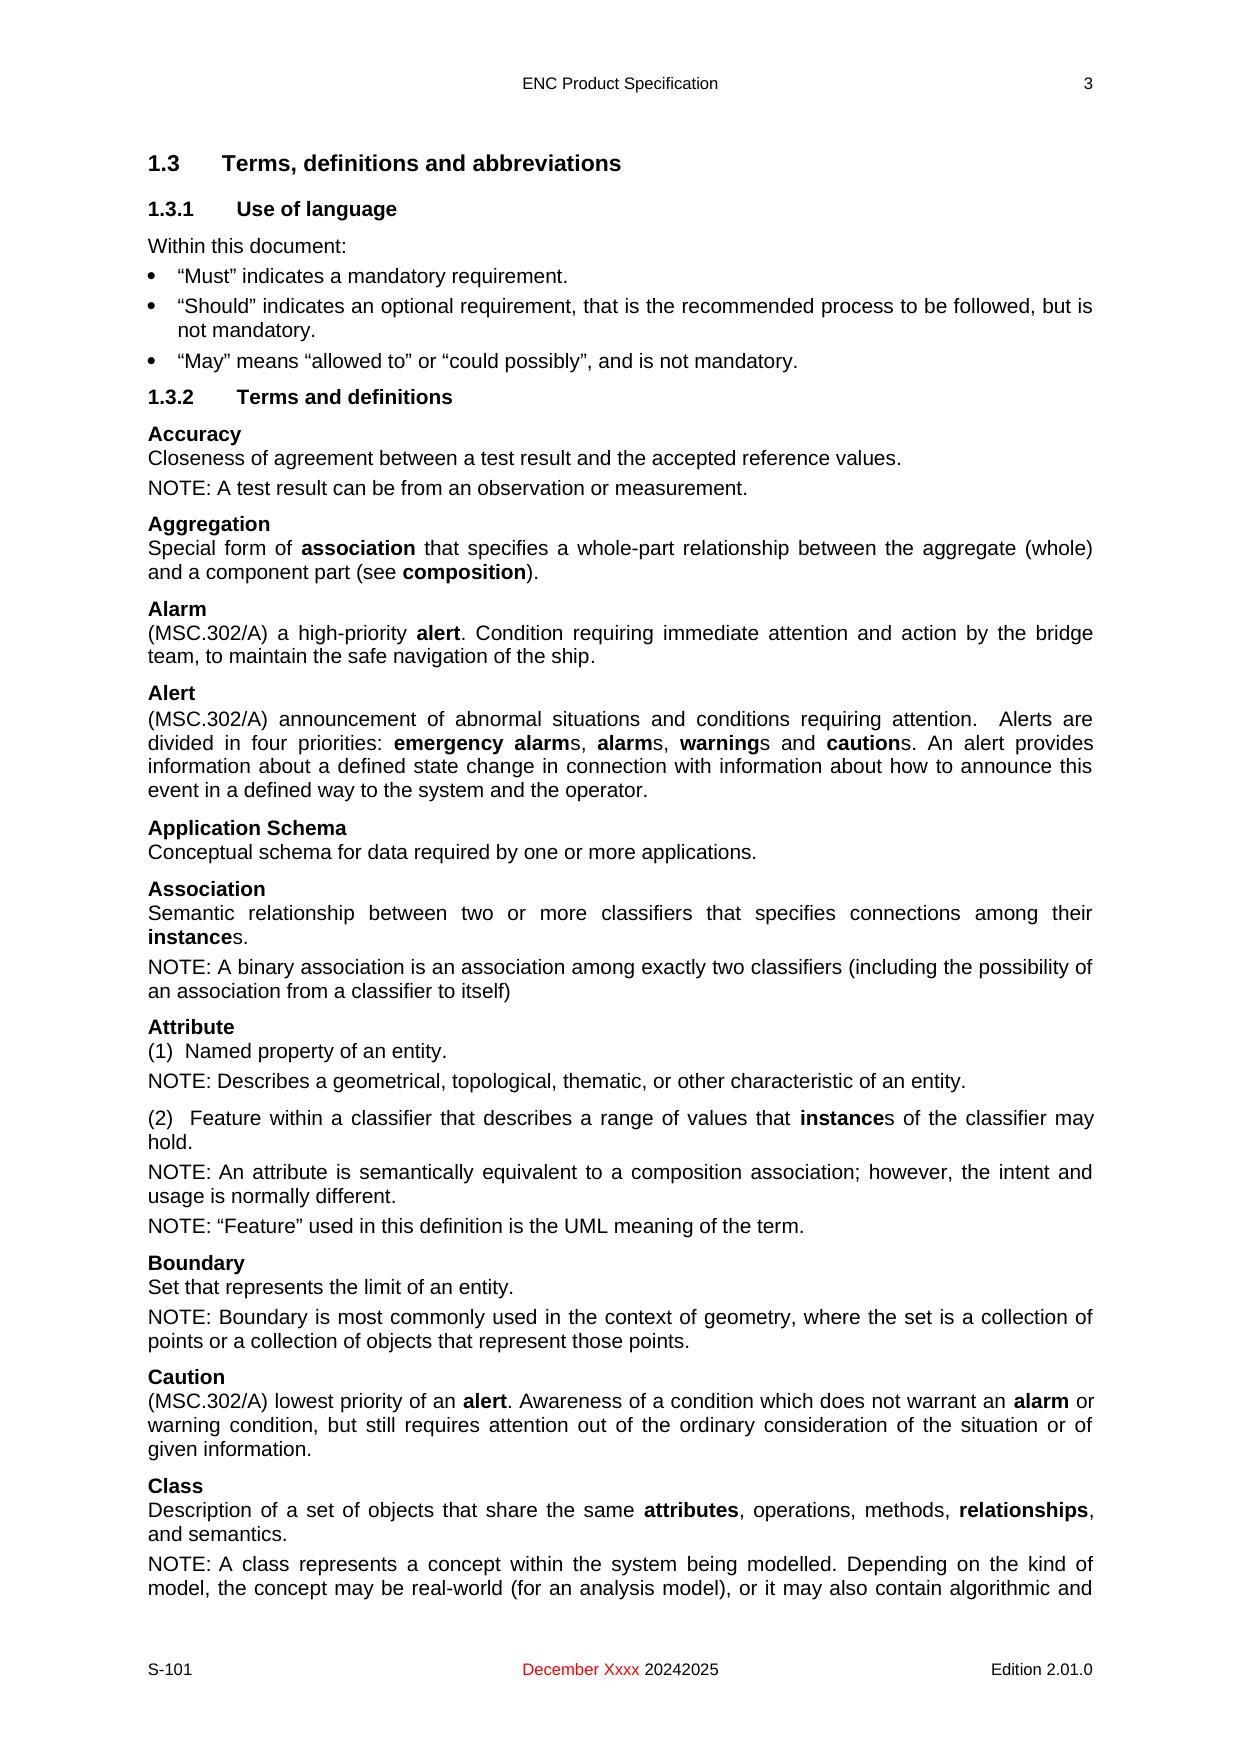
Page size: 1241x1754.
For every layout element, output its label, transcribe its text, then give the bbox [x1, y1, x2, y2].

text (1) Named property of an entity. [148, 1039, 1094, 1063]
text Description of a set of objects that share the same attributes, operations, methods, relationships, and semantics. [148, 1497, 1094, 1545]
list “Must” indicates a mandatory requirement. [148, 264, 1094, 288]
text Special form of association that specifies a whole-part relationship between the aggregate (whole) and a component part (see composition). [148, 536, 1094, 584]
text Alert [148, 681, 1094, 705]
text Closeness of agreement between a test result and the accepted reference values. [148, 445, 1094, 469]
list “Should” indicates an optional requirement, that is the recommended process to be followed, but is not mandatory. [148, 294, 1094, 342]
text (MSC.302/A) lowest priority of an alert. Awareness of a condition which does not warrant an alarm or warning condition, but still requires attention out of the ordinary consideration of the situation or of given information. [148, 1389, 1094, 1461]
text Caution [148, 1365, 1094, 1389]
text (2) Feature within a classifier that describes a range of values that instances of the classifier may hold. [148, 1106, 1094, 1154]
text Alarm [148, 596, 1094, 620]
subtitle Use of language [148, 197, 1094, 221]
subtitle Terms and definitions [148, 385, 1094, 409]
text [148, 1552, 1094, 1599]
text Class [148, 1473, 1094, 1497]
text (MSC.302/A) a high-priority alert. Condition requiring immediate attention and action by the bridge team, to maintain the safe navigation of the ship. [148, 620, 1094, 668]
text NOTE: A test result can be from an observation or measurement. [148, 476, 1094, 499]
text NOTE: A binary association is an association among exactly two classifiers (including the possibility of an association from a classifier to itself) [148, 955, 1094, 1003]
text Accuracy [148, 421, 1094, 445]
text Boundary [148, 1251, 1094, 1274]
text NOTE: “Feature” used in this definition is the UML meaning of the term. [148, 1214, 1094, 1238]
text Conceptual schema for data required by one or more applications. [148, 840, 1094, 864]
text NOTE: An attribute is semantically equivalent to a composition association; however, the intent and usage is normally different. [148, 1160, 1094, 1208]
text Set that represents the limit of an entity. [148, 1274, 1094, 1298]
text Attribute [148, 1015, 1094, 1039]
list “May” means “allowed to” or “could possibly”, and is not mandatory. [148, 348, 1094, 372]
text Application Schema [148, 816, 1094, 840]
text Aggregation [148, 512, 1094, 536]
text Association [148, 877, 1094, 901]
text (MSC.302/A) announcement of abnormal situations and conditions requiring attention. Alerts are divided in four priorities: emergency alarms, alarms, warnings and cautions. An alert provides information about a defined state change in connection with information about how to announce this event in a defined way to the system and the operator. [148, 706, 1094, 802]
text NOTE: Describes a geometrical, topological, thematic, or other characteristic of an entity. [148, 1069, 1094, 1093]
text Semantic relationship between two or more classifiers that specifies connections among their instances. [148, 901, 1094, 948]
text Within this document: [148, 234, 1094, 258]
text NOTE: Boundary is most commonly used in the context of geometry, where the set is a collection of points or a collection of objects that represent those points. [148, 1305, 1094, 1353]
subtitle Terms, definitions and abbreviations [148, 150, 1094, 176]
